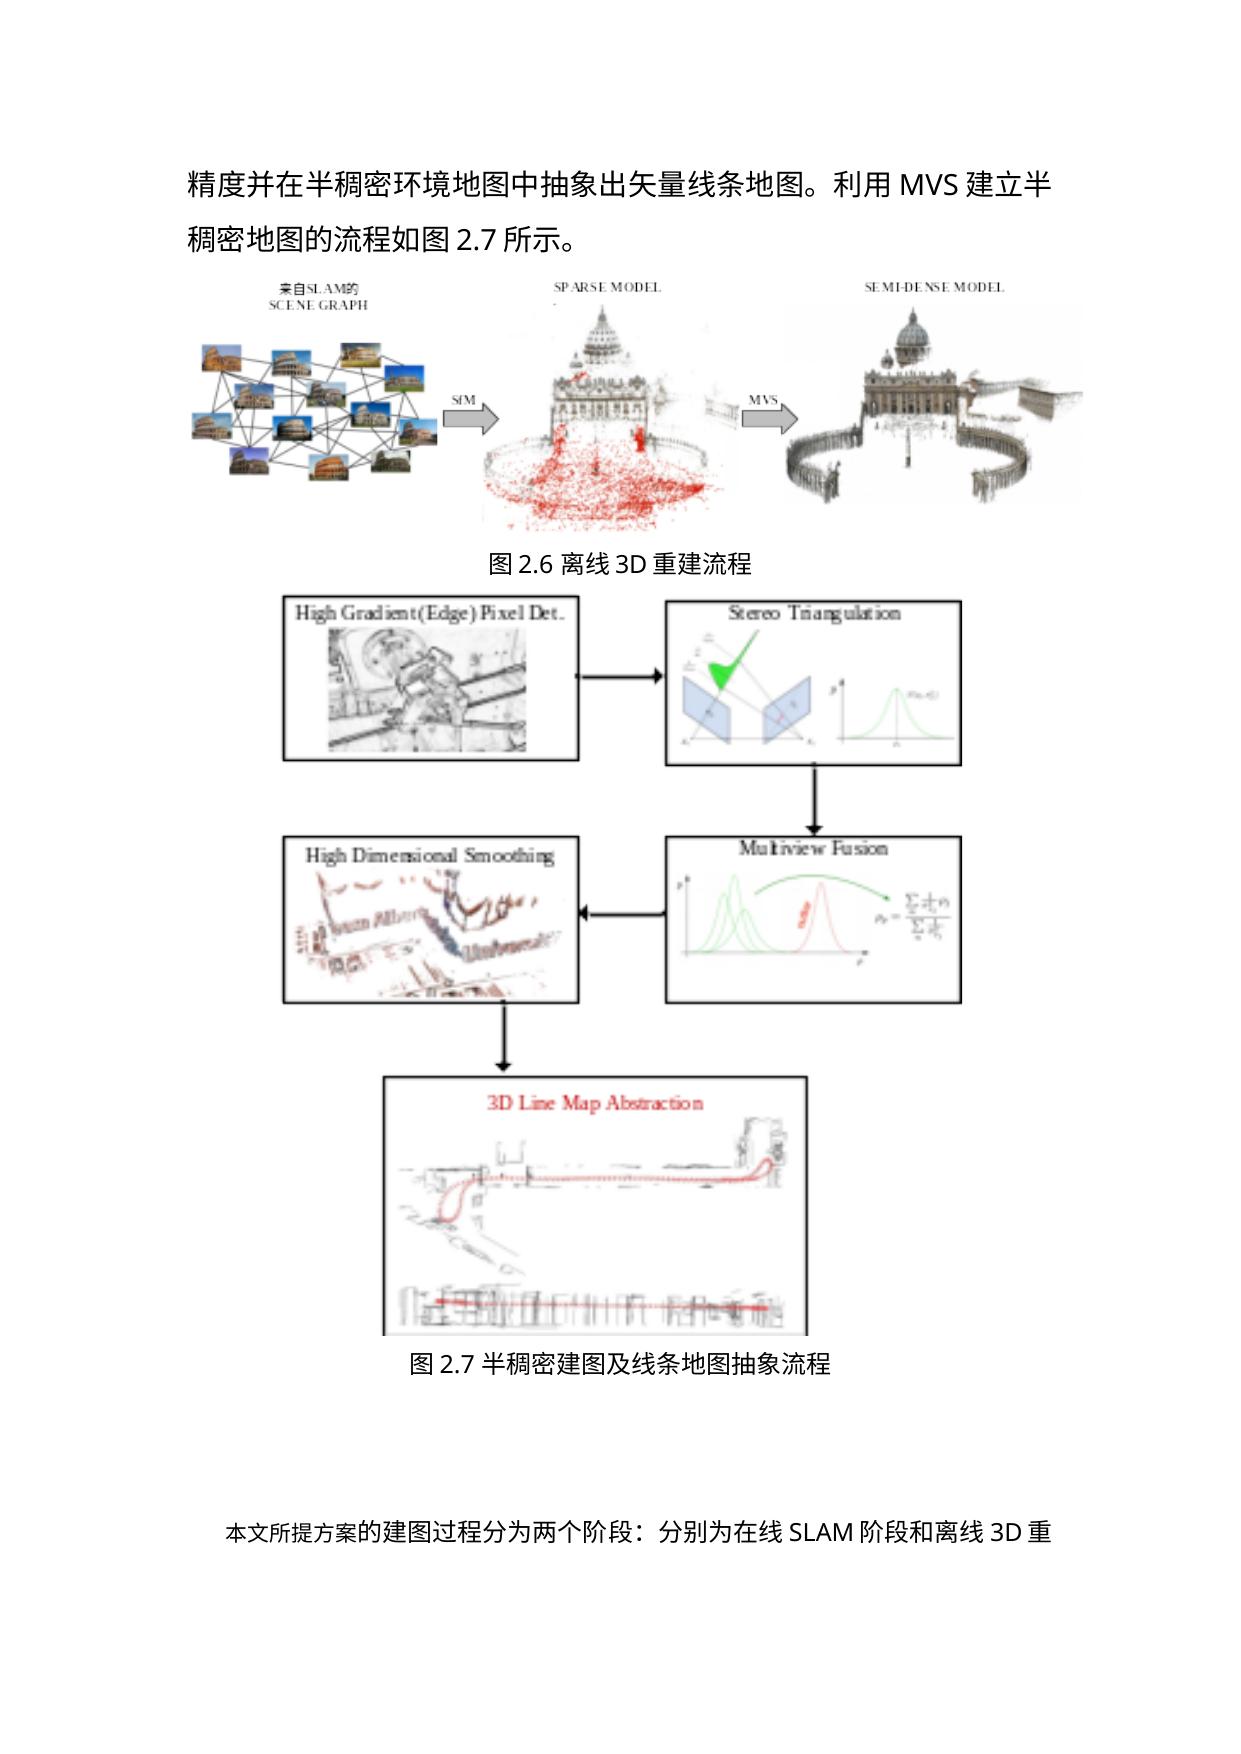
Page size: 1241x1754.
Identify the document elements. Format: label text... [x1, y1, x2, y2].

text 图2.7 半稠密建图及线条地图抽象流程 [187, 1344, 1053, 1381]
text 图2.6 离线3D重建流程 [187, 544, 1053, 580]
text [187, 1513, 1053, 1549]
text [187, 162, 1053, 259]
